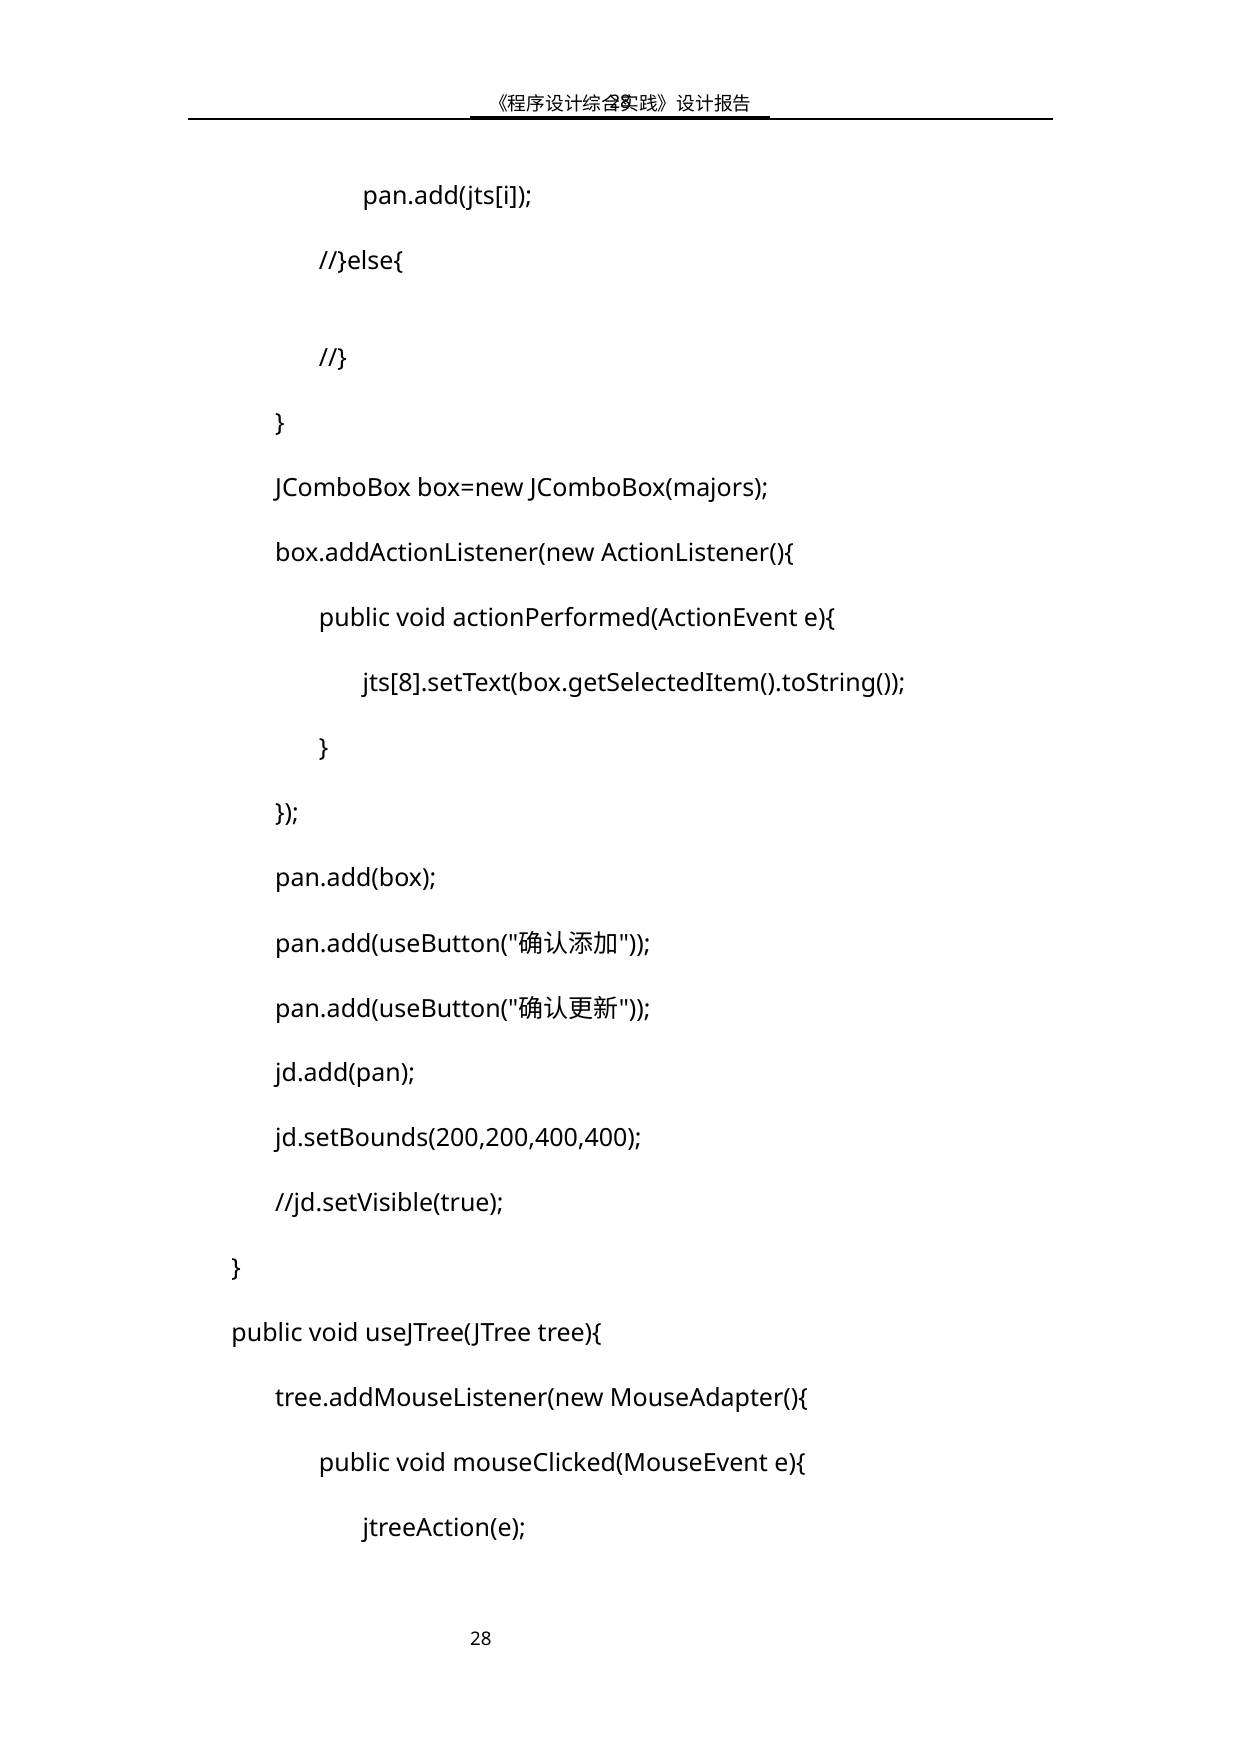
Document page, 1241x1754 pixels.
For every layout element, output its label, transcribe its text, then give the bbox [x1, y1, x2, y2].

text jts[8].setText(box.getSelectedItem().toString()); [187, 649, 1053, 714]
text jd.setBounds(200,200,400,400); [187, 1104, 1053, 1169]
text JComboBox box=new JComboBox(majors); [187, 454, 1053, 519]
text }); [187, 779, 1053, 844]
text tree.addMouseListener(new MouseAdapter(){ [187, 1364, 1053, 1429]
text pan.add(box); [187, 844, 1053, 909]
text pan.add(useButton("确认添加")); [187, 909, 1053, 974]
text public void actionPerformed(ActionEvent e){ [187, 584, 1053, 649]
text pan.add(jts[i]); [187, 162, 1053, 227]
text box.addActionListener(new ActionListener(){ [187, 519, 1053, 584]
text public void useJTree(JTree tree){ [187, 1299, 1053, 1364]
text } [187, 714, 1053, 779]
text public void mouseClicked(MouseEvent e){ [187, 1429, 1053, 1494]
text //jd.setVisible(true); [187, 1169, 1053, 1234]
text jtreeAction(e); [187, 1494, 1053, 1559]
text //}else{ [187, 227, 1053, 292]
text } [187, 389, 1053, 454]
text pan.add(useButton("确认更新")); [187, 974, 1053, 1039]
text } [187, 1234, 1053, 1299]
text jd.add(pan); [187, 1039, 1053, 1104]
text //} [187, 324, 1053, 389]
